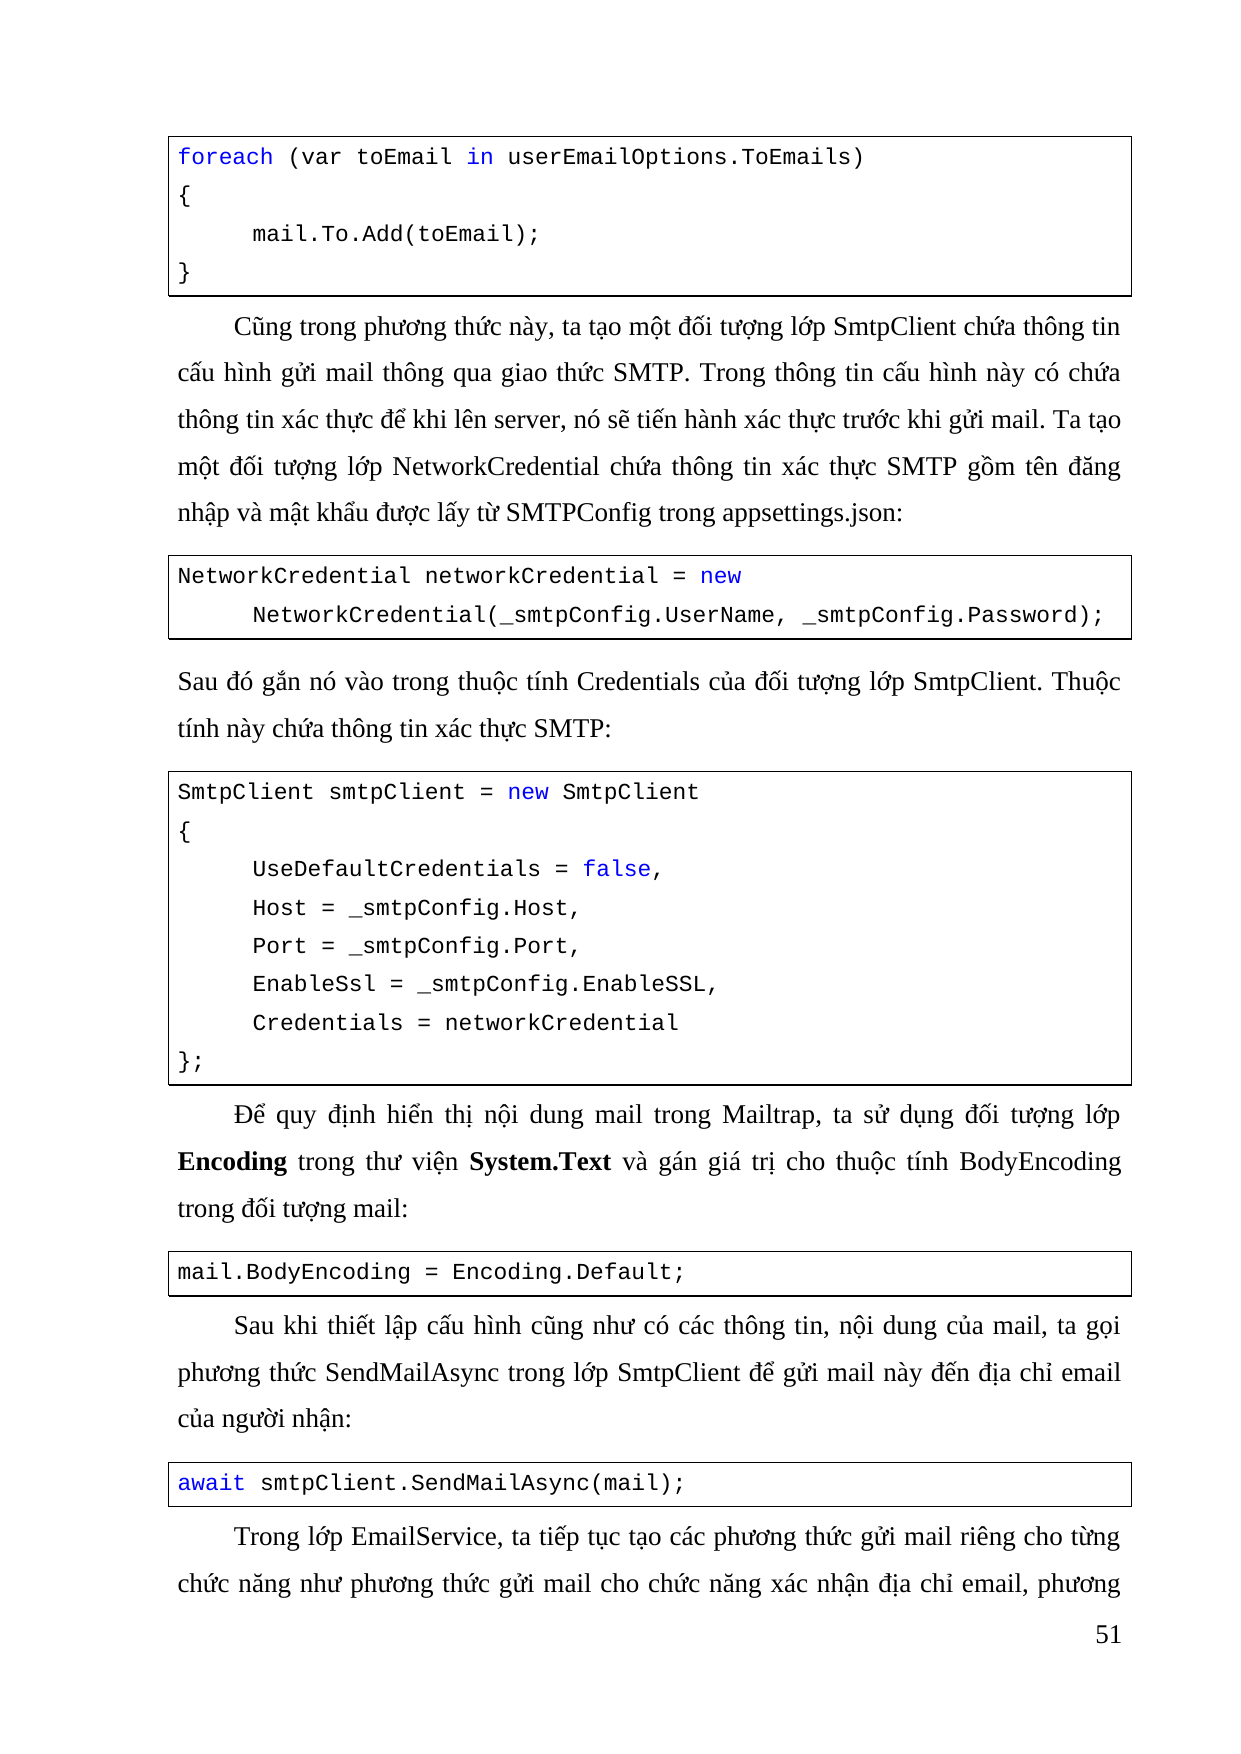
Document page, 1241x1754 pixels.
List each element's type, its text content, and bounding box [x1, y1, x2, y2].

text mail.BodyEncoding = Encoding.Default; [169, 1252, 1131, 1295]
text await smtpClient.SendMailAsync(mail); [169, 1463, 1131, 1506]
text }; [169, 1040, 1131, 1084]
text EnableSsl = _smtpConfig.EnableSSL, [169, 963, 1131, 999]
text Sau khi thiết lập cấu hình cũng như có các thông tin, nội dung của mail, ta gọi phương thức SendMailAsync trong lớp SmtpClient để gửi mail này đến địa chỉ email của người nhận: [177, 1309, 1122, 1434]
text foreach (var toEmail in userEmailOptions.ToEmails) [169, 137, 1131, 171]
text } [169, 251, 1131, 295]
text Host = _smtpConfig.Host, [169, 887, 1131, 922]
text Cũng trong phương thức này, ta tạo một đối tượng lớp SmtpClient chứa thông tin cấu hình gửi mail thông qua giao thức SMTP. Trong thông tin cấu hình này có chứa thông tin xác thực để khi lên server, nó sẽ tiến hành xác thực trước khi gửi mail. Ta tạo một đối tượng lớp NetworkCredential chứa thông tin xác thực SMTP gồm tên đăng nhập và mật khẩu được lấy từ SMTPConfig trong appsettings.json: [177, 309, 1122, 527]
text Sau đó gắn nó vào trong thuộc tính Credentials của đối tượng lớp SmtpClient. Thuộc tính này chứa thông tin xác thực SMTP: [177, 665, 1122, 743]
text NetworkCredential networkCredential = new NetworkCredential(_smtpConfig.UserName, _smtpConfig.Password); [169, 556, 1131, 638]
text { [169, 174, 1131, 210]
text Credentials = networkCredential [169, 1002, 1131, 1037]
text { [169, 810, 1131, 845]
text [177, 1520, 1122, 1598]
text mail.To.Add(toEmail); [169, 213, 1131, 248]
text Port = _smtpConfig.Port, [169, 925, 1131, 960]
text Để quy định hiển thị nội dung mail trong Mailtrap, ta sử dụng đối tượng lớp Encoding trong thư viện System.Text và gán giá trị cho thuộc tính BodyEncoding trong đối tượng mail: [177, 1098, 1122, 1223]
text SmtpClient smtpClient = new SmtpClient [169, 772, 1131, 807]
text UseDefaultCredentials = false, [169, 848, 1131, 883]
